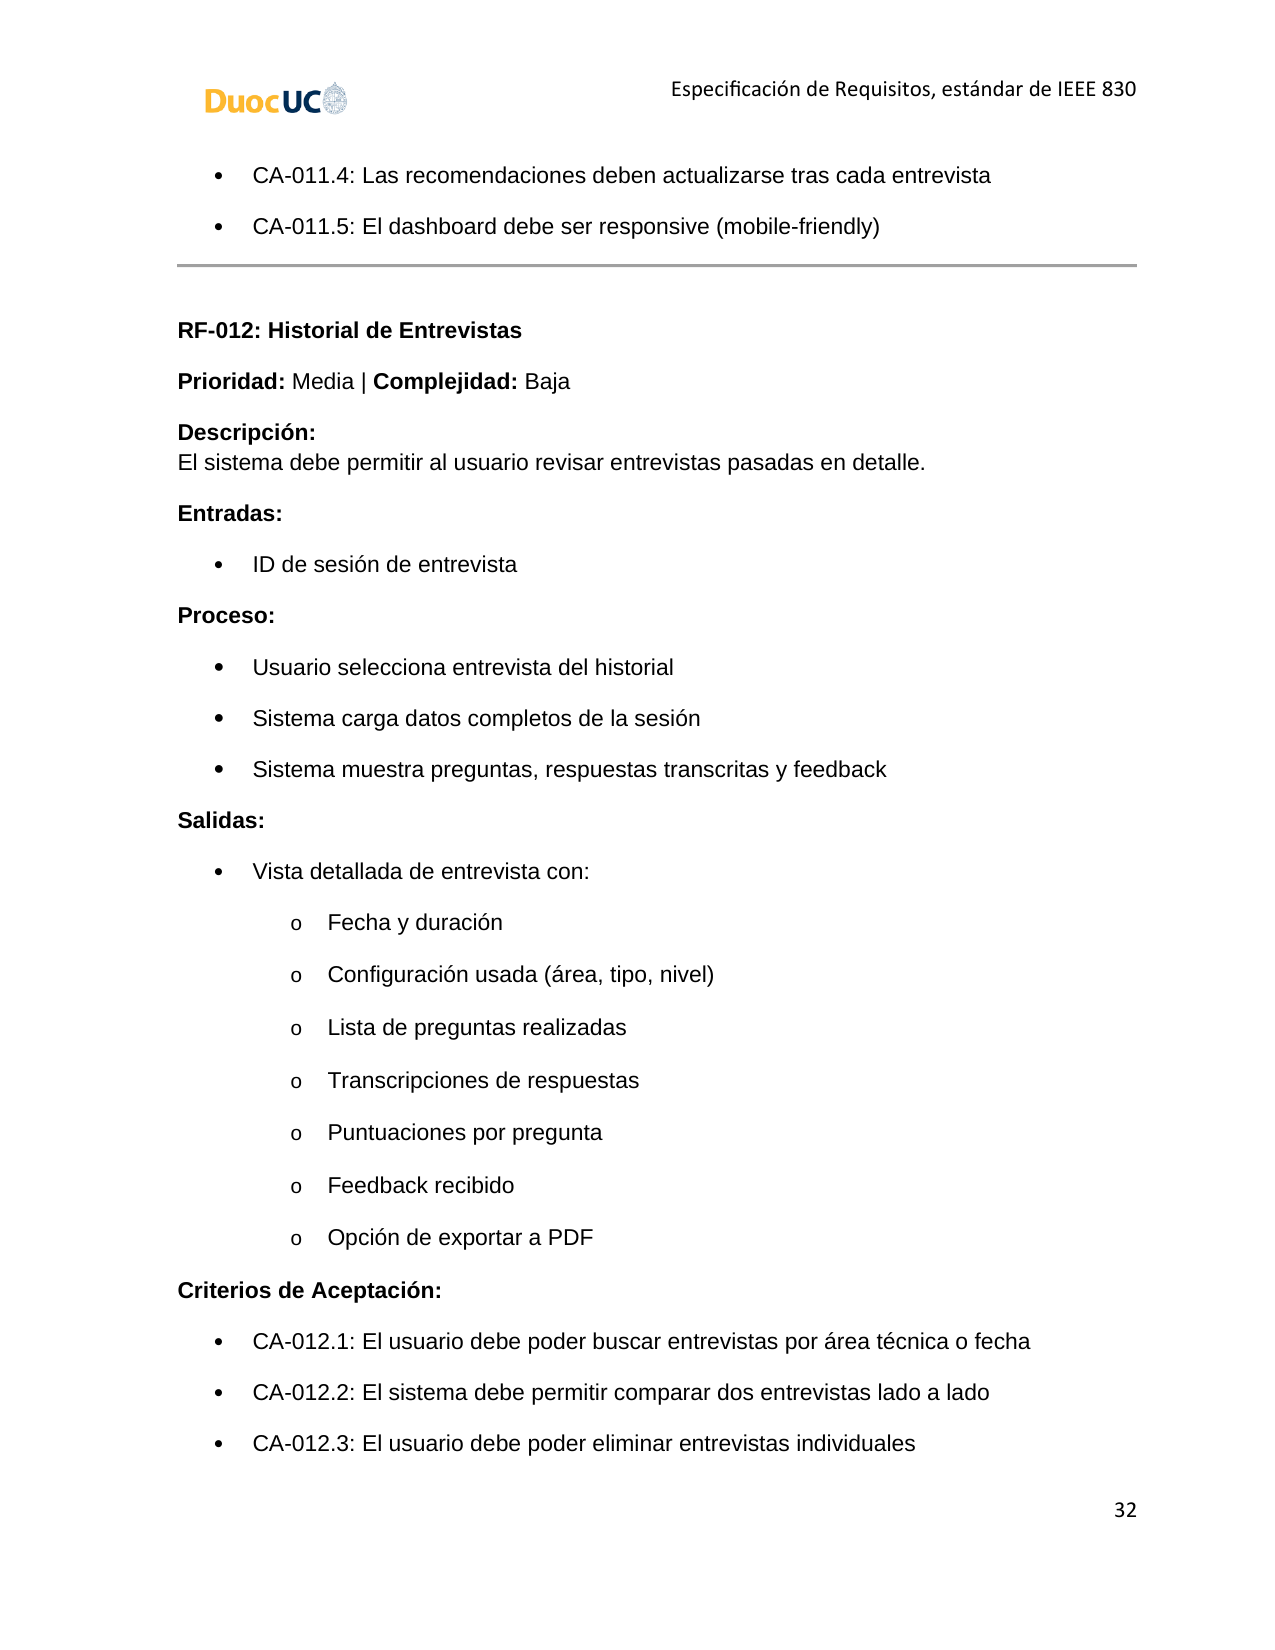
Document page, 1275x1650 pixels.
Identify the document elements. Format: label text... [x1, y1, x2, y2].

list Puntuaciones por pregunta [290, 1119, 1137, 1147]
list Transcripciones de respuestas [290, 1067, 1137, 1094]
text Prioridad: Media | Complejidad: Baja [177, 368, 1137, 394]
text Salidas: [177, 807, 1137, 833]
list Vista detallada de entrevista con: [215, 858, 1137, 884]
list CA-012.1: El usuario debe poder buscar entrevistas por área técnica o fecha [215, 1328, 1137, 1354]
list Configuración usada (área, tipo, nivel) [290, 961, 1137, 989]
list Fecha y duración [290, 909, 1137, 936]
list ID de sesión de entrevista [215, 551, 1137, 578]
list CA-011.4: Las recomendaciones deben actualizarse tras cada entrevista [215, 162, 1137, 188]
text Criterios de Aceptación: [177, 1277, 1137, 1303]
list CA-012.3: El usuario debe poder eliminar entrevistas individuales [215, 1430, 1137, 1456]
list Feedback recibido [290, 1172, 1137, 1199]
text Descripción: El sistema debe permitir al usuario revisar entrevistas pasadas en detalle. [177, 419, 1137, 476]
list Sistema muestra preguntas, respuestas transcritas y feedback [215, 756, 1137, 782]
list Opción de exportar a PDF [290, 1224, 1137, 1252]
list Lista de preguntas realizadas [290, 1014, 1137, 1042]
list CA-012.2: El sistema debe permitir comparar dos entrevistas lado a lado [215, 1379, 1137, 1405]
text Proceso: [177, 602, 1137, 629]
picture [198, 78, 352, 117]
list Usuario selecciona entrevista del historial [215, 653, 1137, 680]
text RF-012: Historial de Entrevistas [177, 317, 1137, 343]
text Entradas: [177, 500, 1137, 527]
list Sistema carga datos completos de la sesión [215, 704, 1137, 731]
list CA-011.5: El dashboard debe ser responsive (mobile-friendly) [215, 213, 1137, 239]
